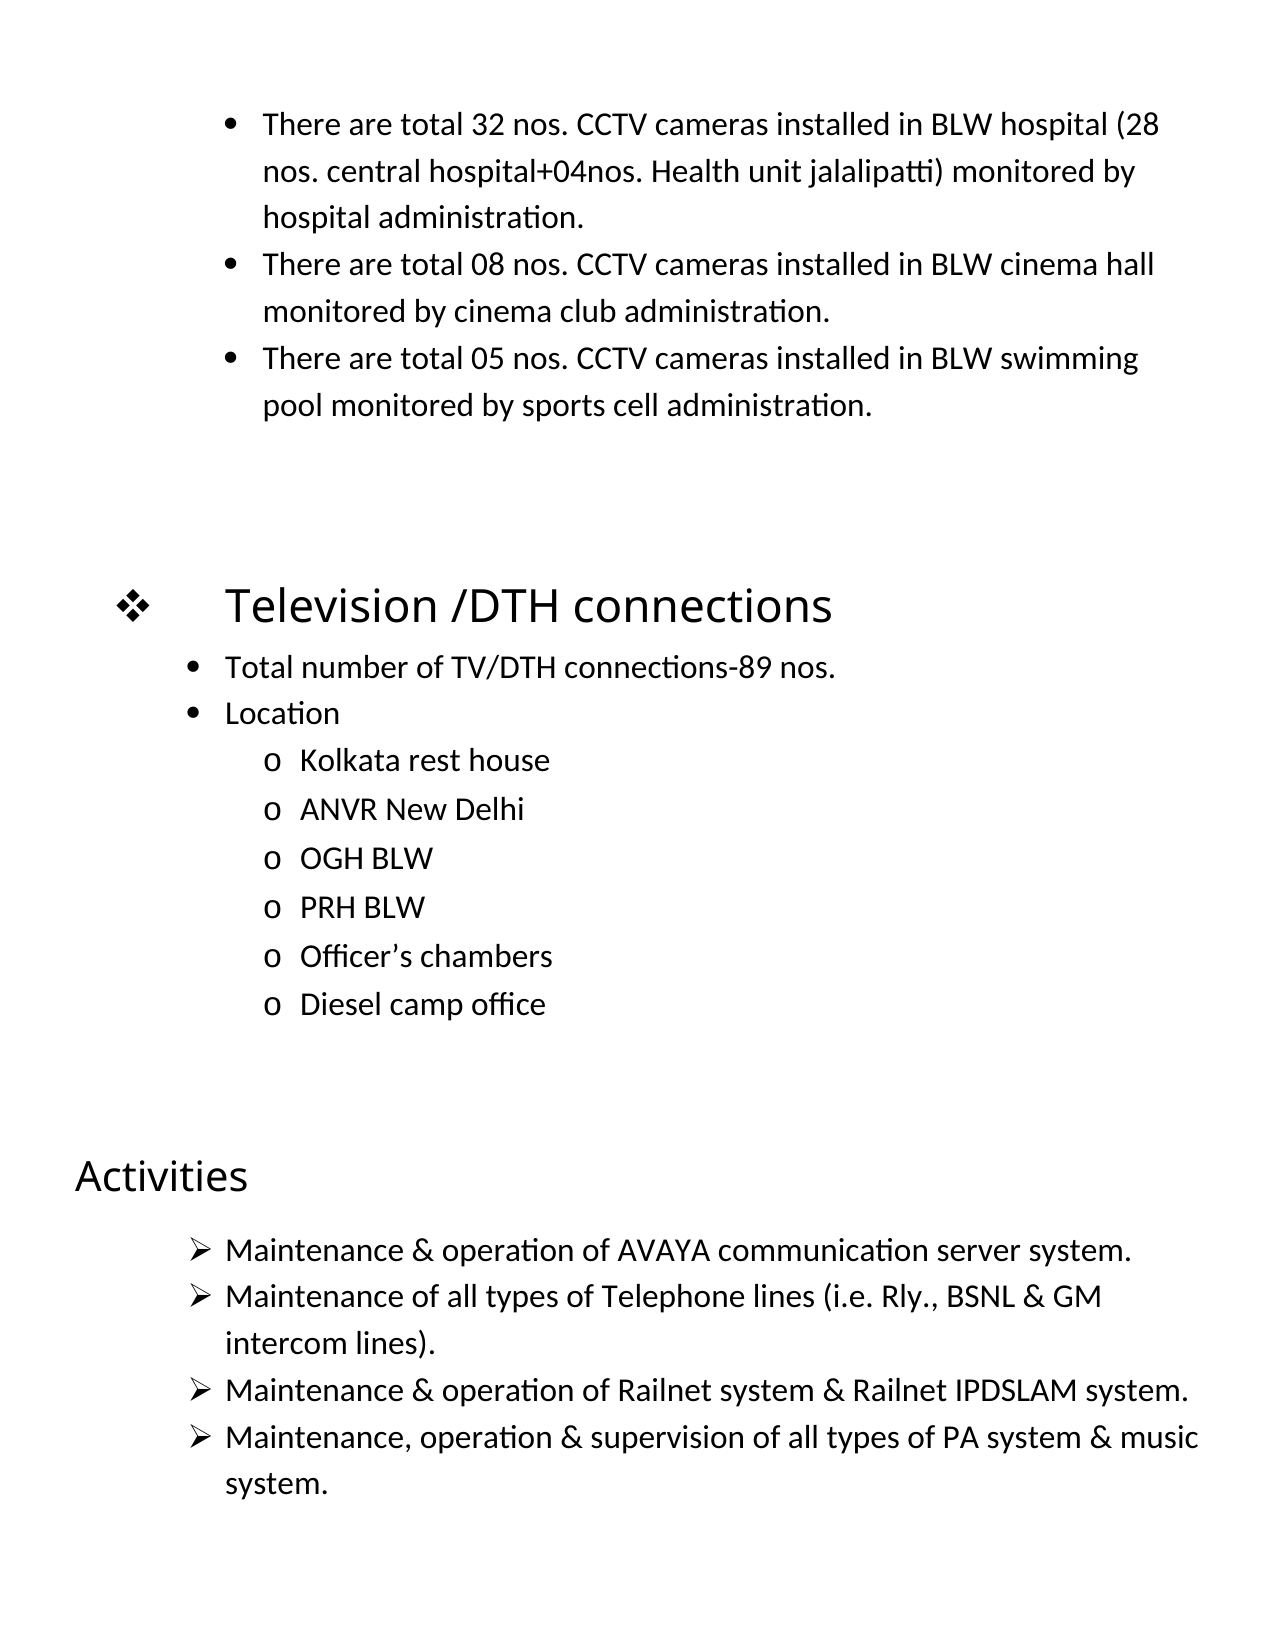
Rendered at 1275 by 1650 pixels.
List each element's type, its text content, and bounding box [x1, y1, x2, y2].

list Maintenance & operation of AVAYA communication server system. [187, 1228, 1200, 1269]
list Total number of TV/DTH connections-89 nos. [187, 646, 1200, 686]
text Activities [75, 1147, 1200, 1203]
list There are total 08 nos. CCTV cameras installed in BLW cinema hall monitored by cinema club administration. [225, 243, 1200, 331]
list There are total 05 nos. CCTV cameras installed in BLW swimming pool monitored by sports cell administration. [225, 337, 1200, 424]
list Maintenance, operation & supervision of all types of PA system & music system. [187, 1416, 1200, 1503]
list Officer’s chambers [262, 934, 1200, 977]
list PRH BLW [262, 886, 1200, 928]
list There are total 32 nos. CCTV cameras installed in BLW hospital (28 nos. central hospital+04nos. Health unit jalalipatti) monitored by hospital administration. [225, 103, 1200, 237]
list Television /DTH connections [112, 574, 1200, 636]
list Maintenance & operation of Railnet system & Railnet IPDSLAM system. [187, 1369, 1200, 1409]
list OGH BLW [262, 837, 1200, 879]
list Location [187, 692, 1200, 733]
list Maintenance of all types of Telephone lines (i.e. Rly., BSNL & GM intercom lines). [187, 1275, 1200, 1363]
list ANVR New Delhi [262, 788, 1200, 831]
list Diesel camp office [262, 983, 1200, 1026]
list Kolkata rest house [262, 739, 1200, 782]
